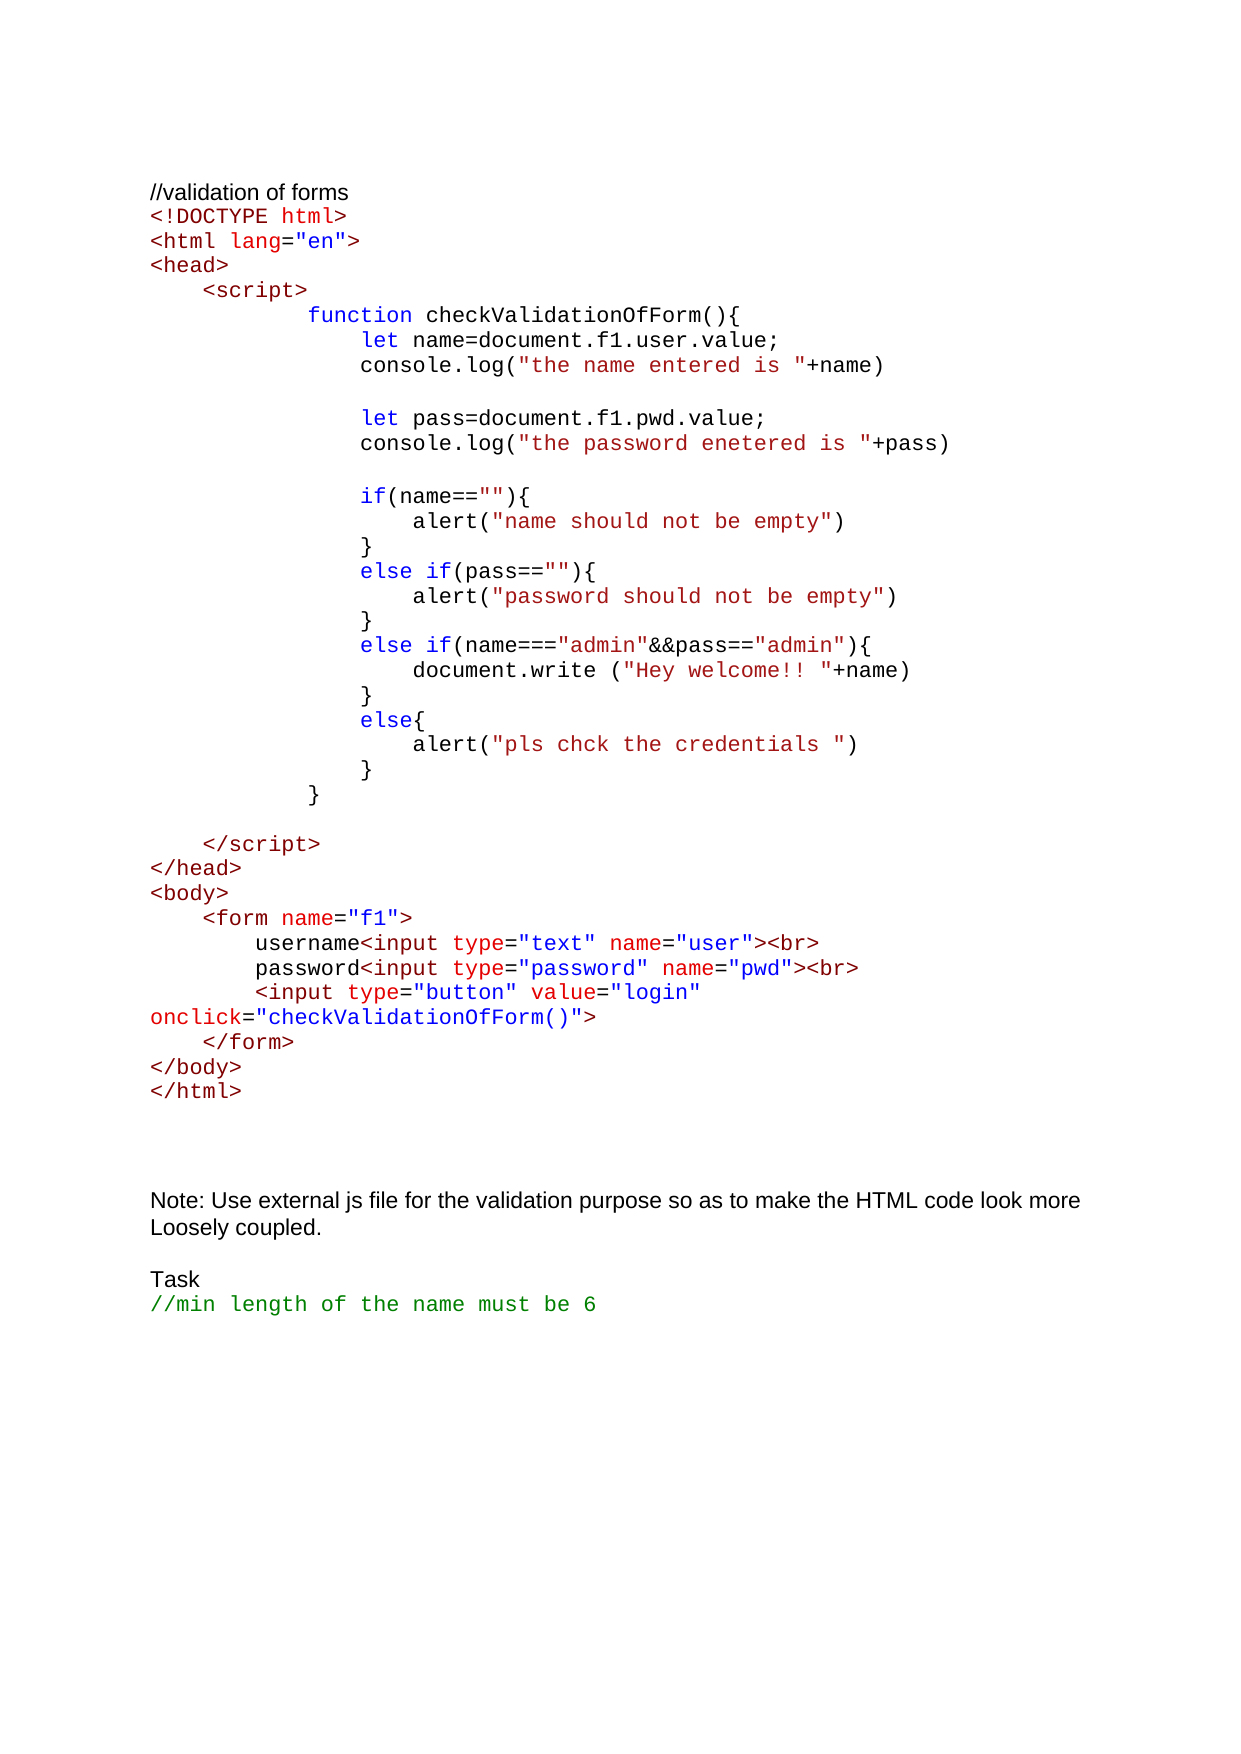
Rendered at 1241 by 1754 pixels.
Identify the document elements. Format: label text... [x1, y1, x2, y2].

text if(name==""){ [150, 486, 1090, 511]
text alert("password should not be empty") [150, 585, 1090, 610]
text </form> [150, 1031, 1090, 1056]
text <form name="f1"> [150, 907, 1090, 932]
text console.log("the name entered is "+name) [150, 354, 1090, 379]
text <script> [150, 279, 1090, 304]
text <body> [150, 882, 1090, 907]
text password<input type="password" name="pwd"><br> [150, 957, 1090, 982]
text </body> [150, 1056, 1090, 1081]
text <!DOCTYPE html> [150, 205, 1090, 230]
text //validation of forms [150, 179, 1090, 205]
text else{ [150, 709, 1090, 734]
text let name=document.f1.user.value; [150, 329, 1090, 354]
text Task [150, 1266, 1090, 1293]
text </script> [150, 833, 1090, 858]
text <html lang="en"> [150, 230, 1090, 255]
text let pass=document.f1.pwd.value; [150, 407, 1090, 432]
text alert("pls chck the credentials ") [150, 734, 1090, 758]
text Loosely coupled. [150, 1214, 1090, 1240]
text <input type="button" value="login" onclick="checkValidationOfForm()"> [150, 982, 1090, 1031]
text </head> [150, 858, 1090, 882]
text function checkValidationOfForm(){ [150, 304, 1090, 329]
text Note: Use external js file for the validation purpose so as to make the HTML code look more [150, 1187, 1090, 1214]
text } [150, 758, 1090, 783]
text document.write ("Hey welcome!! "+name) [150, 659, 1090, 684]
text console.log("the password enetered is "+pass) [150, 432, 1090, 457]
text } [150, 684, 1090, 709]
text else if(pass==""){ [150, 560, 1090, 585]
text } [150, 783, 1090, 808]
text <head> [150, 255, 1090, 279]
text </html> [150, 1081, 1090, 1106]
text } [150, 535, 1090, 560]
text username<input type="text" name="user"><br> [150, 932, 1090, 957]
text //min length of the name must be 6 [150, 1293, 1090, 1317]
text } [150, 610, 1090, 634]
text else if(name==="admin"&&pass=="admin"){ [150, 634, 1090, 659]
text alert("name should not be empty") [150, 511, 1090, 535]
